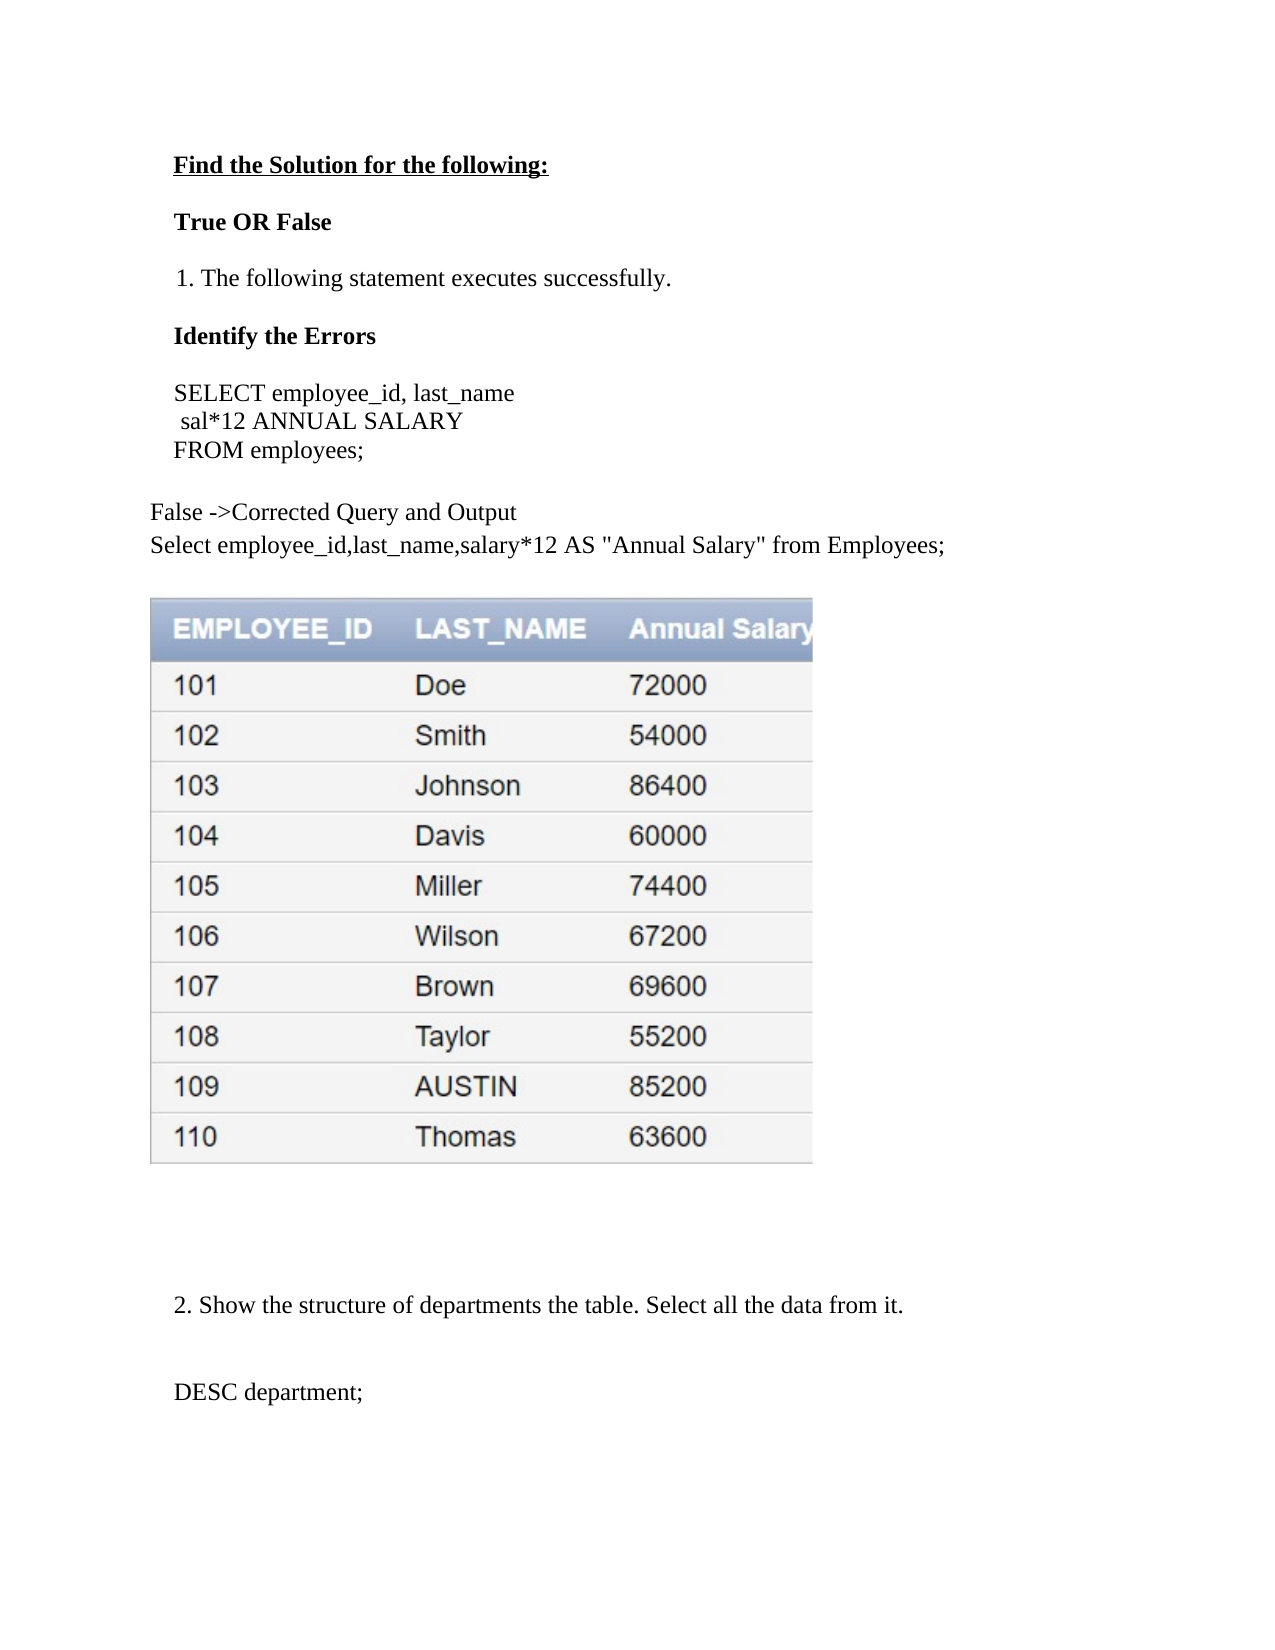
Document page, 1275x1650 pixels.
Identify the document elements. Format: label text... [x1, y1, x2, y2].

text 2. Show the structure of departments the table. Select all the data from it. [174, 1291, 1125, 1319]
text True OR False [173, 207, 1125, 236]
text Select employee_id,last_name,salary*12 AS "Annual Salary" from Employees; [150, 530, 1125, 559]
text Find the Solution for the following: [173, 150, 1125, 179]
text DESC department; [174, 1377, 1125, 1406]
text Identify the Errors [173, 321, 1125, 350]
text 1. The following statement executes successfully. [176, 263, 1125, 292]
picture [150, 596, 813, 1164]
text sal*12 ANNUAL SALARY [180, 406, 1125, 435]
text SELECT employee_id, last_name [174, 378, 1125, 406]
text FROM employees; [173, 435, 1125, 464]
text False ->Corrected Query and Output [150, 497, 1125, 526]
